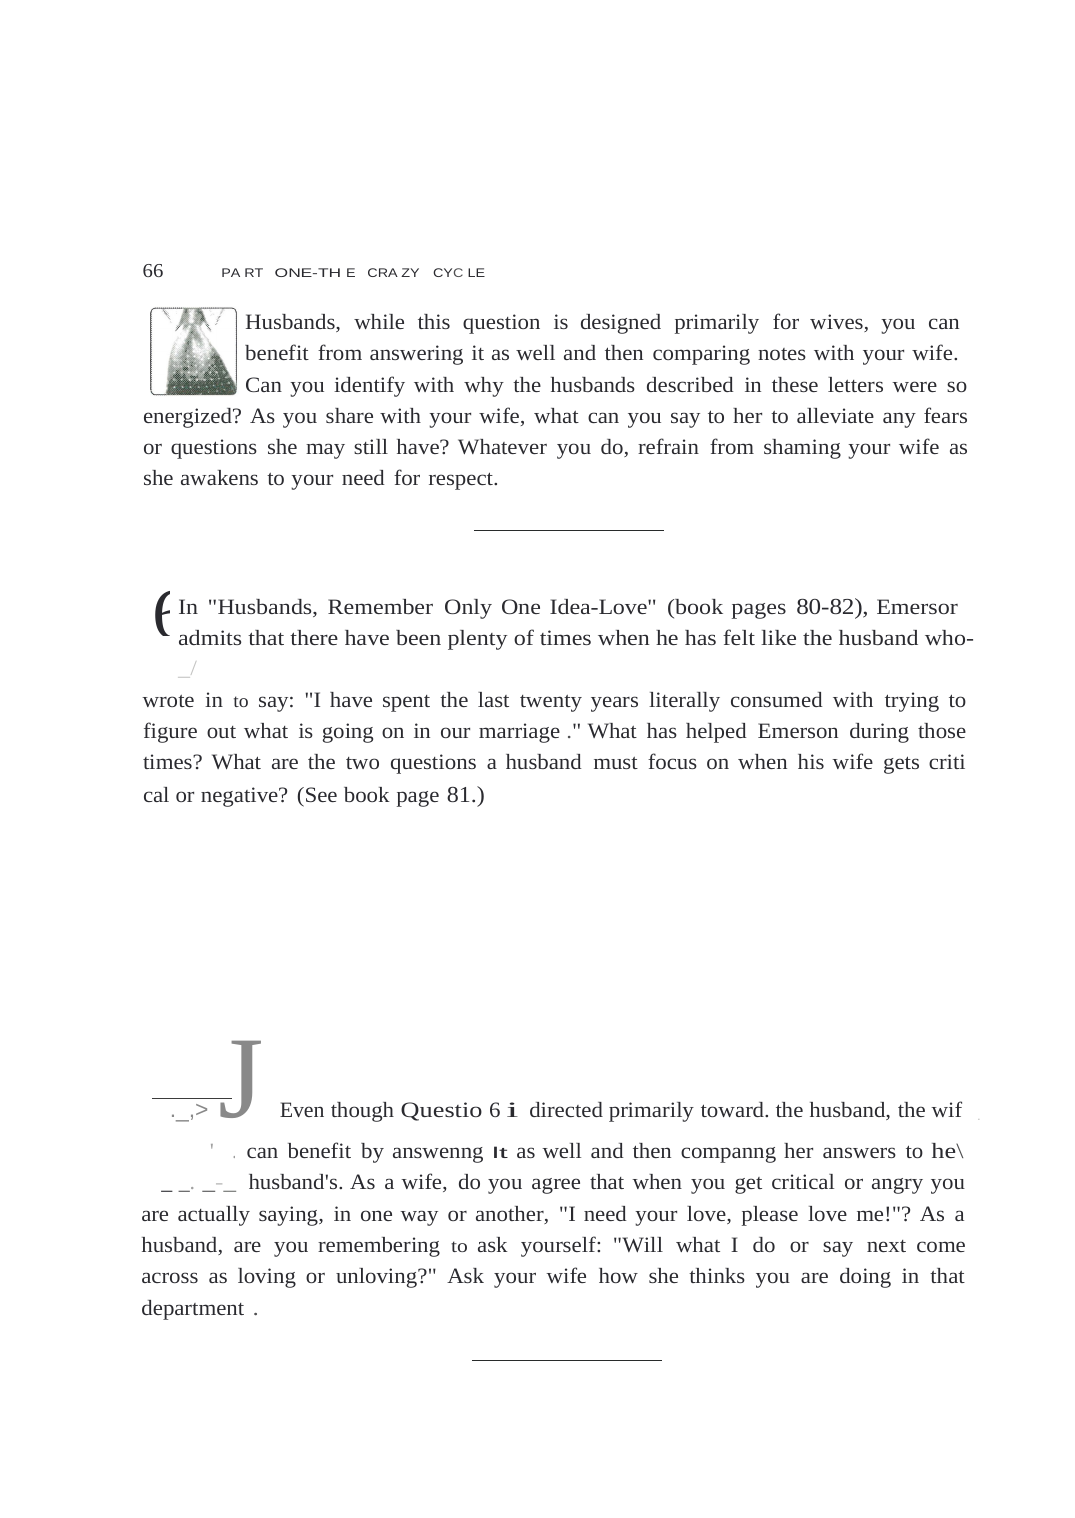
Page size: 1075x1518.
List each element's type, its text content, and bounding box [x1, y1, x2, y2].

text 66 PA RT ONE-TH E CRA ZY CYC LE [142, 259, 998, 282]
text Husbands, while this question is designed primarily for wives, you can benefit from answering it as well and then comparing notes with your wife. [245, 309, 987, 365]
text Can you identify with why the husbands described in these letters were so energized? As you share with your wife, what can you say to her to alleviate any fears or questions she may still have? Whatever you do, refrain from shaming your wife as she awakens to your need for respect. [143, 372, 968, 490]
text __. _-_ husband's. As a wife, do you agree that when you get critical or angry you are actually saying, in one way or another, "I need your love, please love me!"? As a husband, are you remembering to ask yourself: "Will what I do or say next come across as loving or unloving?" Ask your wife how she thinks you are doing in that department . [141, 1169, 966, 1320]
text ._,> JEven though Questio 6 i directed primarily toward. the husband, the wif _ ' . can benefit by answenng lt as well and then companng her answers to he\ [169, 1024, 980, 1163]
text wrote in to say: "I have spent the last twenty years literally consumed with trying to figure out what is going on in our marriage ." What has helped Emerson during those times? What are the two questions a husband must focus on when his wife gets criti­ cal or negative? (See book page 81.) [142, 687, 967, 807]
picture [150, 306, 239, 372]
text In "Husbands, Remember Only One Idea-Love" (book pages 80-82), Emersor admits that there have been plenty of times when he has felt like the husband who-_/ [178, 593, 986, 681]
